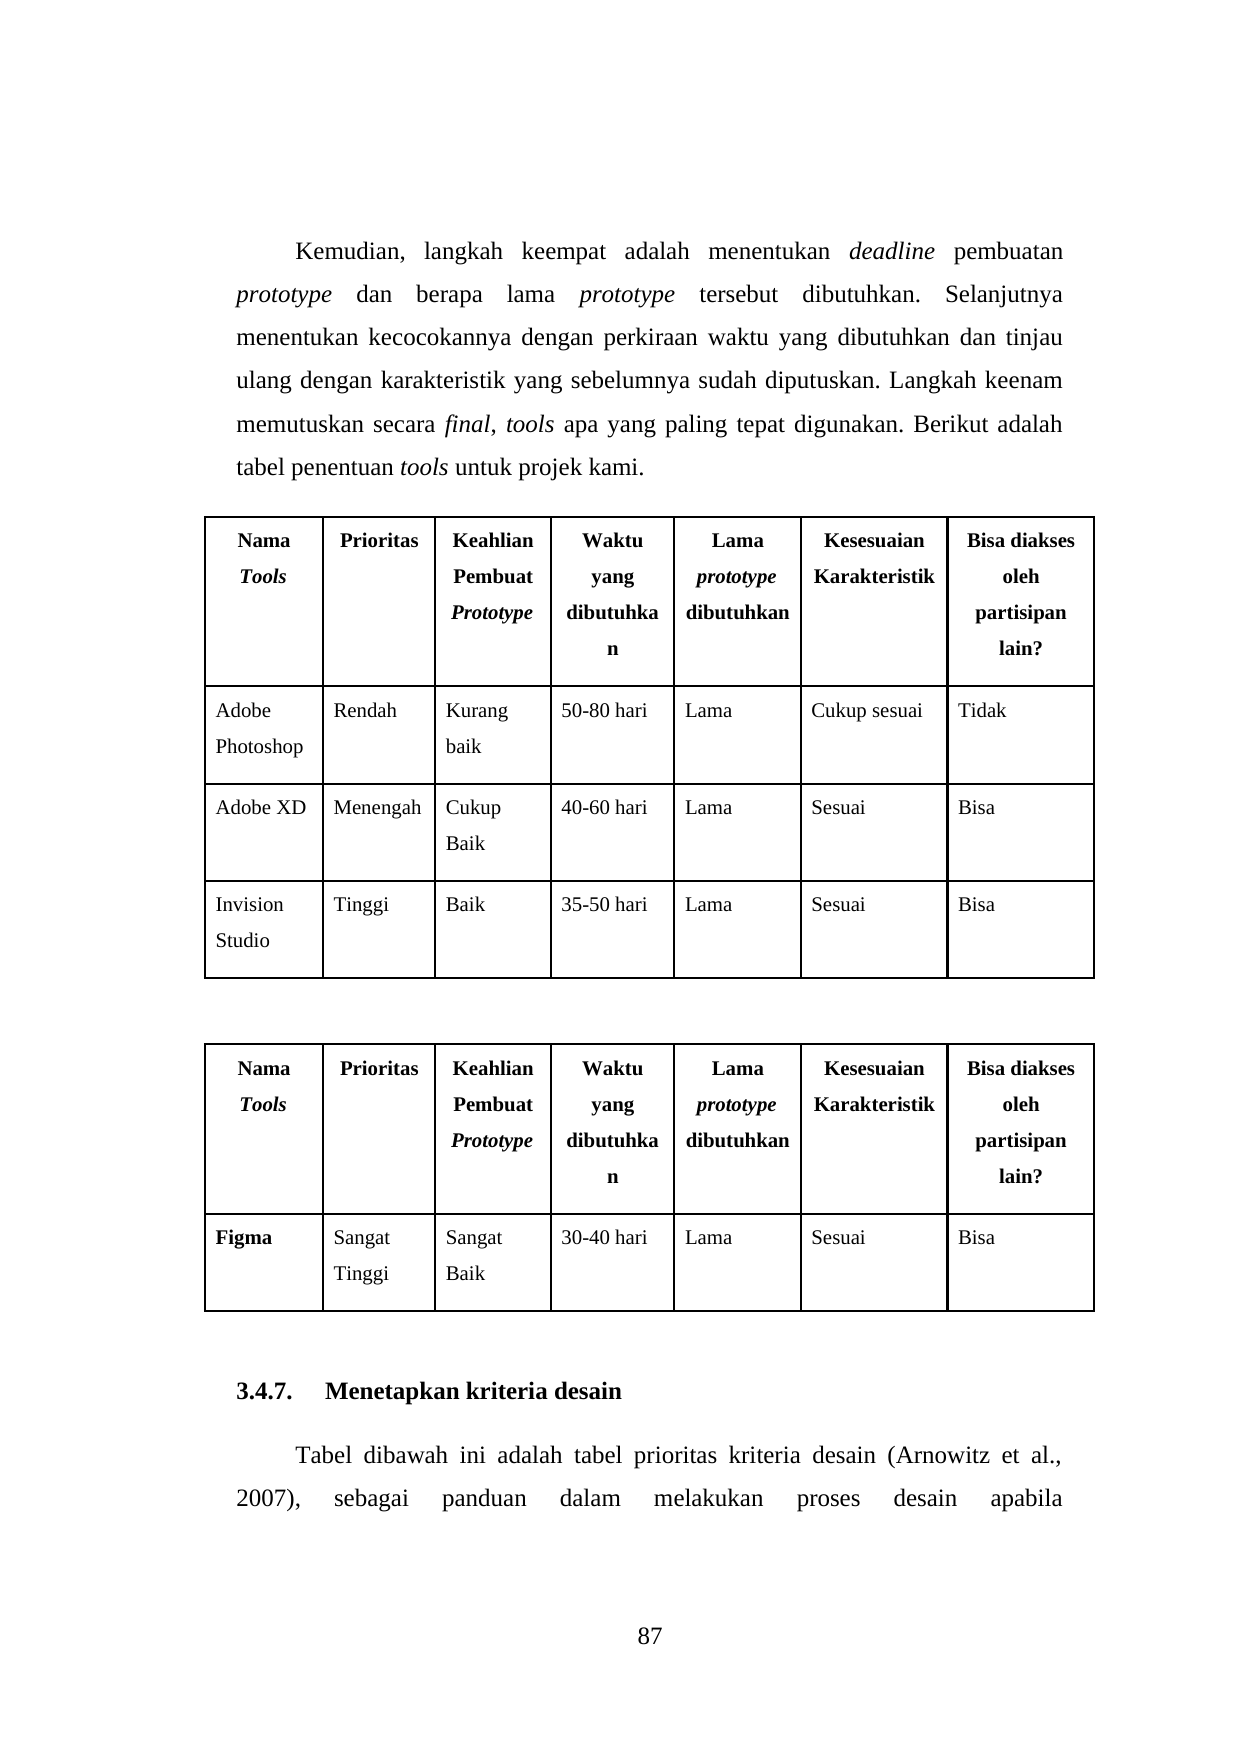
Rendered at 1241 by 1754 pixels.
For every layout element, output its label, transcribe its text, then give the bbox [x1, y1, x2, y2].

table_header Bisa diakses oleh partisipan lain? [949, 1045, 1093, 1212]
table_cell Lama [675, 882, 800, 977]
table_cell Cukup sesuai [802, 687, 946, 782]
table_header Kesesuaian Karakteristik [802, 1045, 946, 1212]
table_header Waktu yang dibutuhkan [552, 518, 673, 685]
table_cell Bisa [949, 1215, 1093, 1310]
table_cell 40-60 hari [552, 785, 673, 880]
table_cell Baik [436, 882, 550, 977]
table_cell Menengah [324, 785, 434, 880]
table_header Nama Tools [206, 518, 322, 685]
text Kemudian, langkah keempat adalah menentukan deadline pembuatan prototype dan berapa lama prototype tersebut dibutuhkan. Selanjutnya menentukan kecocokannya dengan perkiraan waktu yang dibutuhkan dan tinjau ulang dengan karakteristik yang sebelumnya sudah diputuskan. Langkah keenam memutuskan secara final, tools apa yang paling tepat digunakan. Berikut adalah tabel penentuan tools untuk projek kami. [236, 236, 1063, 481]
table_header Prioritas [324, 1045, 434, 1212]
table_cell Cukup Baik [436, 785, 550, 880]
table_cell Lama [675, 785, 800, 880]
table_cell 50-80 hari [552, 687, 673, 782]
table_cell Tinggi [324, 882, 434, 977]
table_cell Sesuai [802, 882, 946, 977]
table_header Keahlian Pembuat Prototype [436, 1045, 550, 1212]
table_cell Invision Studio [206, 882, 322, 977]
subtitle Menetapkan kriteria desain [236, 1376, 1063, 1404]
table_cell Bisa [949, 882, 1093, 977]
table_header Kesesuaian Karakteristik [802, 518, 946, 685]
table_cell Tidak [949, 687, 1093, 782]
table_cell Bisa [949, 785, 1093, 880]
table_cell Lama [675, 687, 800, 782]
table_cell Adobe XD [206, 785, 322, 880]
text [236, 1440, 1063, 1512]
table_header Lama prototype dibutuhkan [675, 518, 800, 685]
table_cell Sesuai [802, 785, 946, 880]
table_header Waktu yang dibutuhkan [552, 1045, 673, 1212]
table_cell 35-50 hari [552, 882, 673, 977]
table_header Keahlian Pembuat Prototype [436, 518, 550, 685]
table_cell Rendah [324, 687, 434, 782]
table_cell Sangat Tinggi [324, 1215, 434, 1310]
table_cell Adobe Photoshop [206, 687, 322, 782]
table_header Nama Tools [206, 1045, 322, 1212]
table_cell Lama [675, 1215, 800, 1310]
table_cell Figma [206, 1215, 322, 1310]
table_cell 30-40 hari [552, 1215, 673, 1310]
table_cell Sangat Baik [436, 1215, 550, 1310]
table_header Prioritas [324, 518, 434, 685]
table_cell Sesuai [802, 1215, 946, 1310]
table_cell Kurang baik [436, 687, 550, 782]
table_header Bisa diakses oleh partisipan lain? [949, 518, 1093, 685]
table_header Lama prototype dibutuhkan [675, 1045, 800, 1212]
